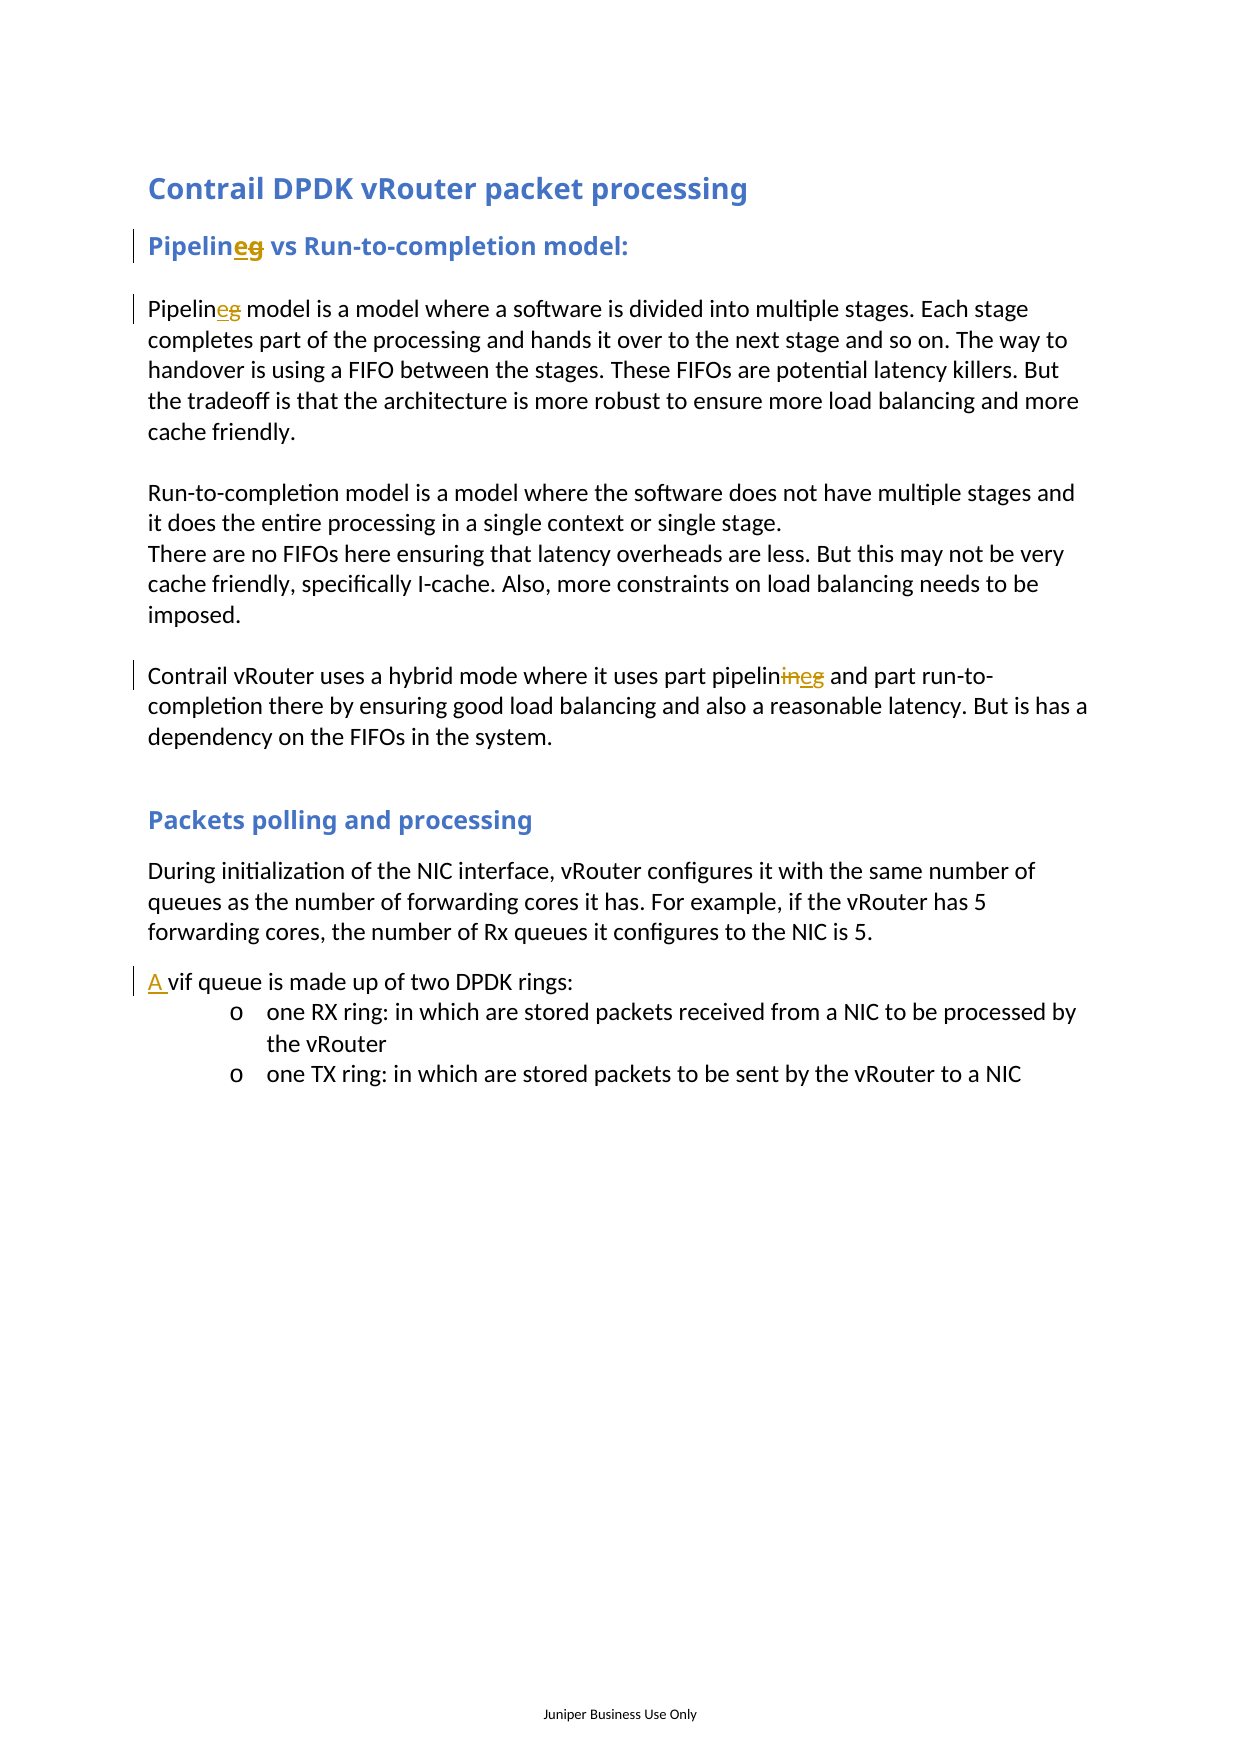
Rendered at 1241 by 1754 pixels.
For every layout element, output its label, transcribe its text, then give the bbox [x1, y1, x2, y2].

text vif queue is made up of two DPDK rings: [148, 966, 1093, 996]
text Pipelin model is a model where a software is divided into multiple stages. Each stage completes part of the processing and hands it over to the next stage and so on. The way to handover is using a FIFO between the stages. These FIFOs are potential latency killers. But the tradeoff is that the architecture is more robust to ensure more load balancing and more cache friendly. [148, 293, 1093, 446]
list one TX ring: in which are stored packets to be sent by the vRouter to a NIC [229, 1059, 1093, 1090]
text There are no FIFOs here ensuring that latency overheads are less. But this may not be very cache friendly, specifically I-cache. Also, more constraints on load balancing needs to be imposed. [148, 538, 1093, 629]
subtitle Contrail DPDK vRouter packet processing [148, 168, 1093, 208]
list one RX ring: in which are stored packets received from a NIC to be processed by the vRouter [229, 996, 1093, 1059]
text During initialization of the NIC interface, vRouter configures it with the same number of queues as the number of forwarding cores it has. For example, if the vRouter has 5 forwarding cores, the number of Rx queues it configures to the NIC is 5. [148, 856, 1093, 947]
subtitle Packets polling and processing [148, 803, 1093, 837]
text Contrail vRouter uses a hybrid mode where it uses part pipelin and part run-to-completion there by ensuring good load balancing and also a reasonable latency. But is has a dependency on the FIFOs in the system. [148, 660, 1093, 751]
text Run-to-completion model is a model where the software does not have multiple stages and it does the entire processing in a single context or single stage. [148, 477, 1093, 538]
subtitle Pipelin vs Run-to-completion model: [148, 229, 1093, 263]
